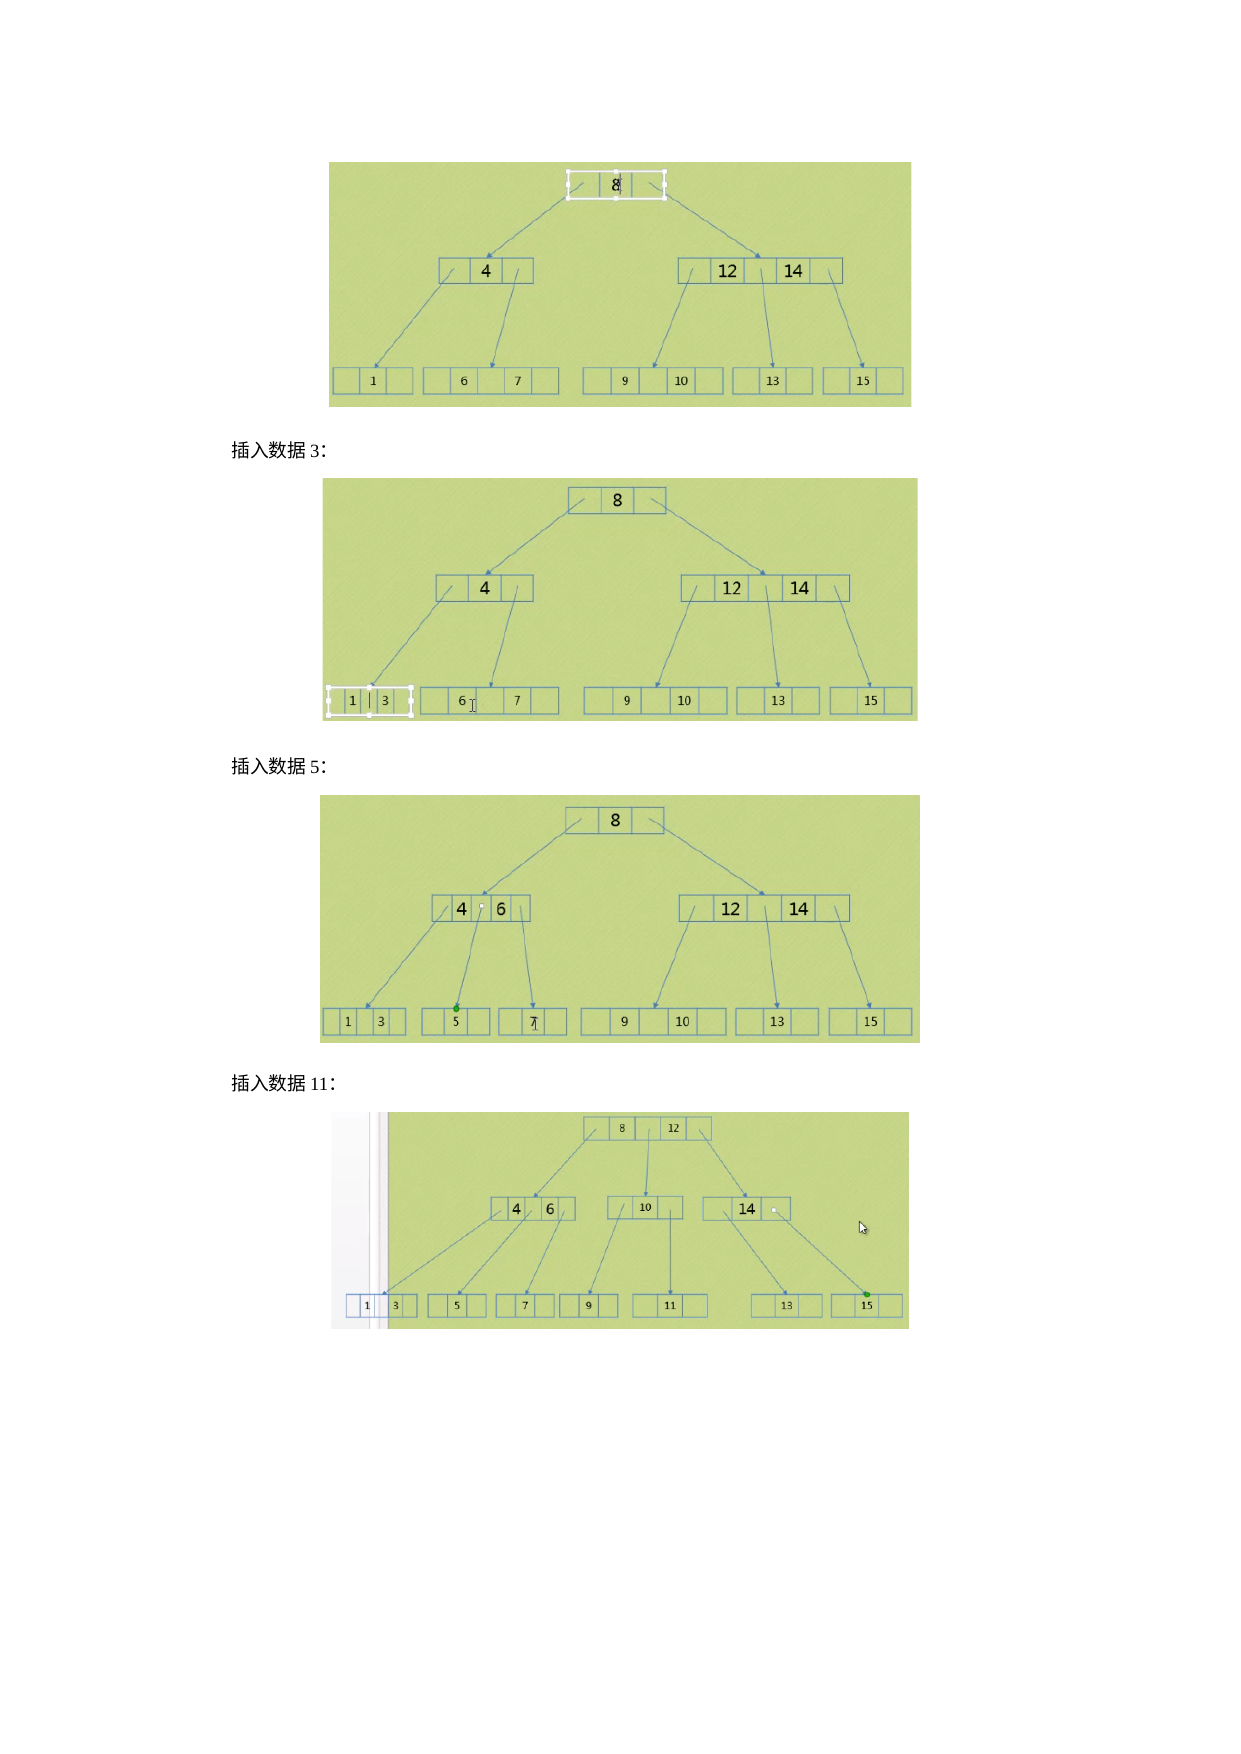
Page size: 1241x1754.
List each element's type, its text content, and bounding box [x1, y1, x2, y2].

picture [322, 478, 918, 721]
picture [329, 162, 912, 407]
text 插入数据11： [187, 1066, 1053, 1099]
text 插入数据5： [187, 749, 1053, 782]
text 插入数据3： [187, 433, 1053, 465]
picture [331, 1112, 909, 1329]
picture [320, 795, 920, 1043]
